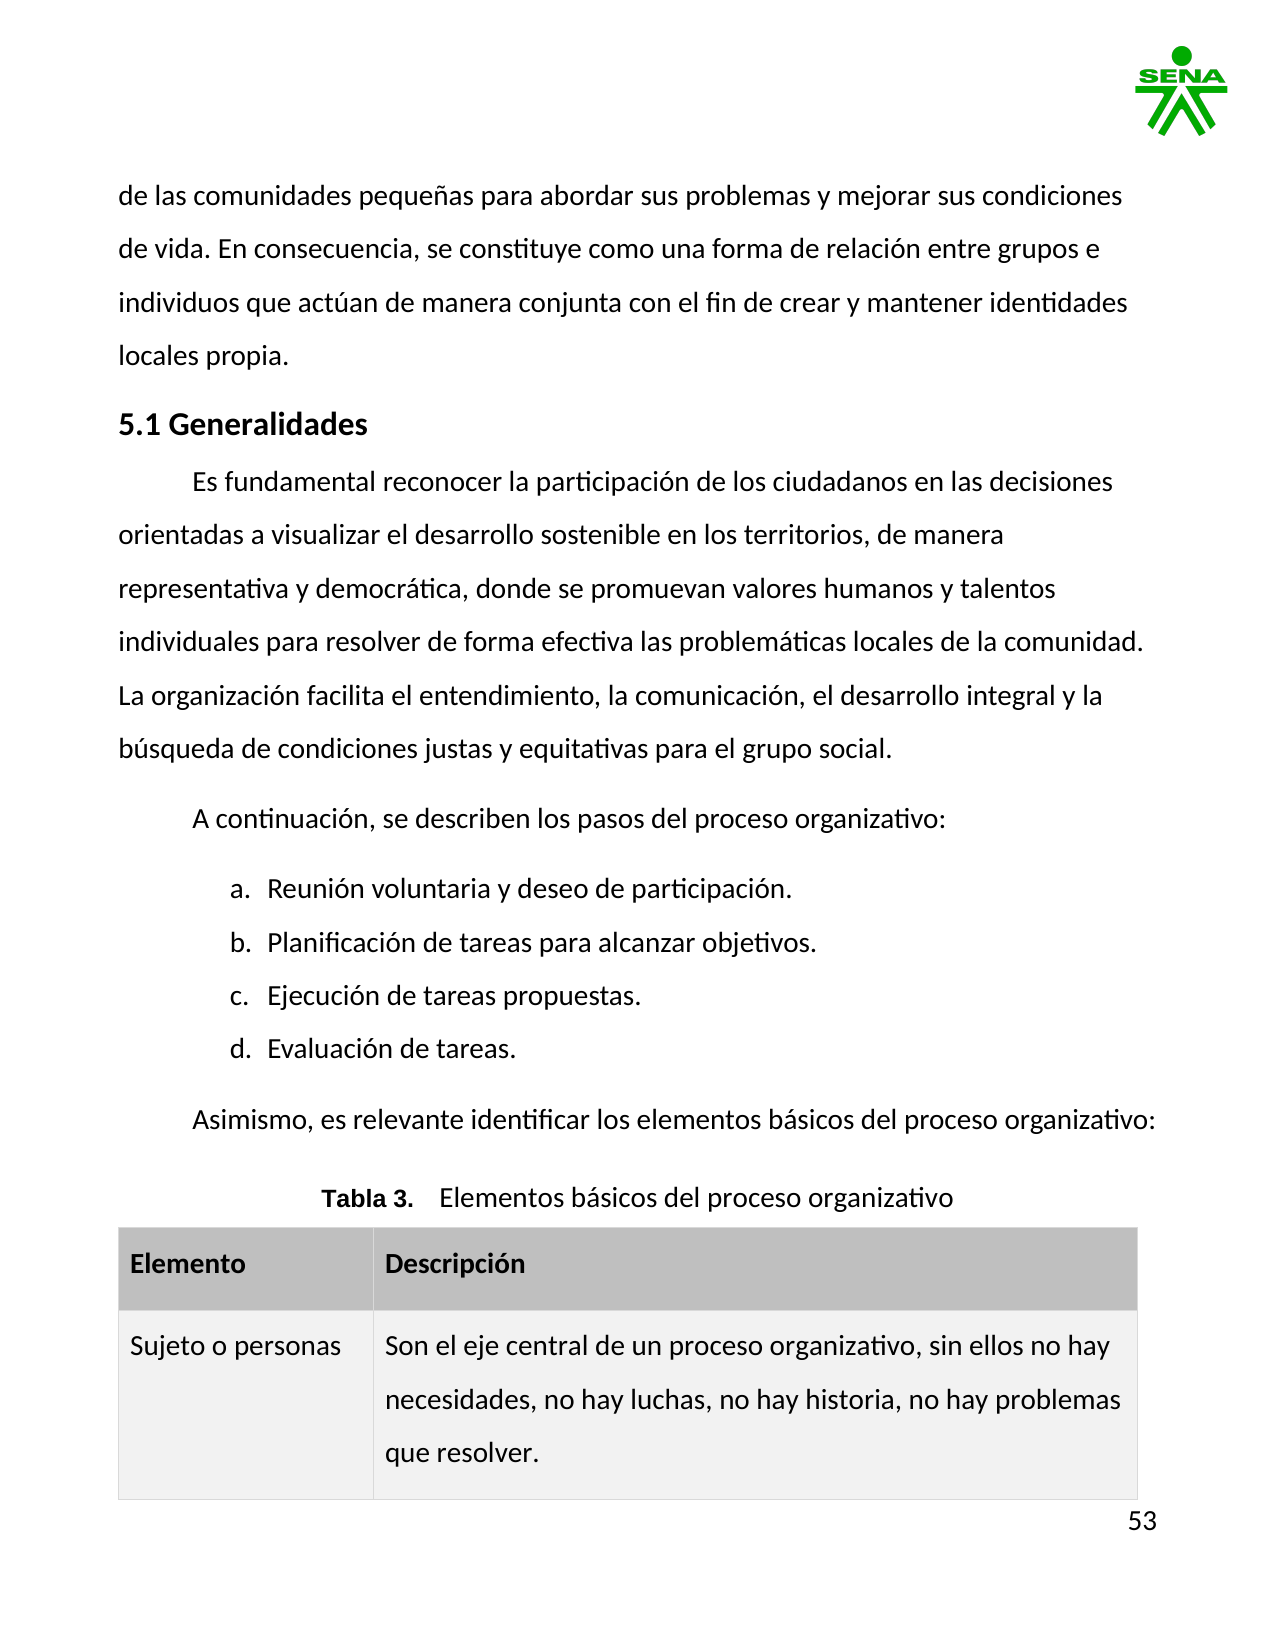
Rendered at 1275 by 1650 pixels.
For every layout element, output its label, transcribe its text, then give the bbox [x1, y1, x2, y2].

text Es fundamental reconocer la participación de los ciudadanos en las decisiones orientadas a visualizar el desarrollo sostenible en los territorios, de manera representativa y democrática, donde se promuevan valores humanos y talentos individuales para resolver de forma efectiva las problemáticas locales de la comunidad. La organización facilita el entendimiento, la comunicación, el desarrollo integral y la búsqueda de condiciones justas y equitativas para el grupo social. [118, 463, 1157, 766]
list Planificación de tareas para alcanzar objetivos. [229, 924, 1157, 959]
table_cell Sujeto o personas [119, 1311, 373, 1499]
table_header Elemento [119, 1228, 373, 1310]
picture [1135, 46, 1228, 136]
subtitle 5.1 Generalidades [118, 403, 1157, 444]
text Asimismo, es relevante identificar los elementos básicos del proceso organizativo: [118, 1101, 1157, 1136]
table_header Descripción [374, 1228, 1137, 1310]
list Reunión voluntaria y deseo de participación. [229, 870, 1157, 906]
table_cell Son el eje central de un proceso organizativo, sin ellos no hay necesidades, no hay luchas, no hay historia, no hay problemas que resolver. [374, 1311, 1137, 1499]
text Elementos básicos del proceso organizativo [118, 1179, 1157, 1215]
text A continuación, se describen los pasos del proceso organizativo: [118, 800, 1157, 836]
list Evaluación de tareas. [229, 1031, 1157, 1066]
list Ejecución de tareas propuestas. [229, 977, 1157, 1013]
